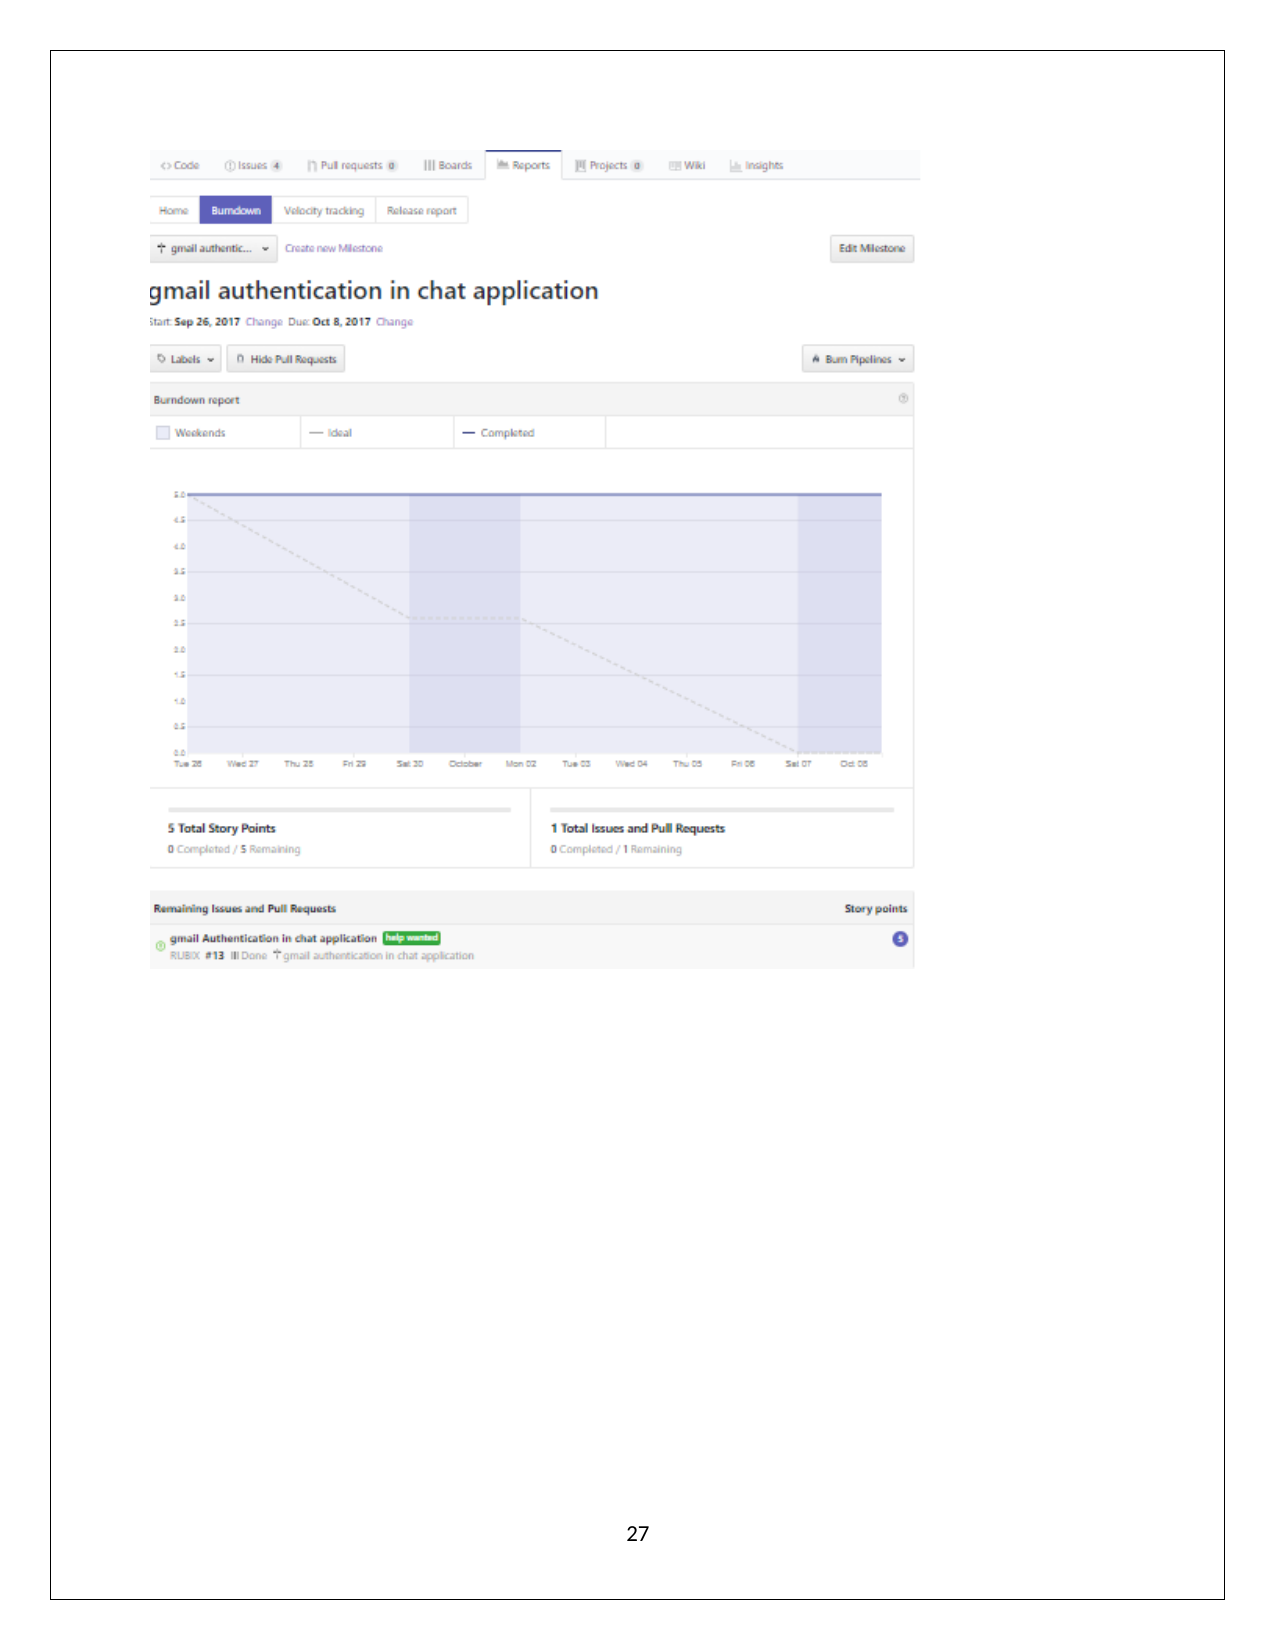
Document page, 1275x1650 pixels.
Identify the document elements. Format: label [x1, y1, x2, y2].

picture [150, 150, 921, 969]
